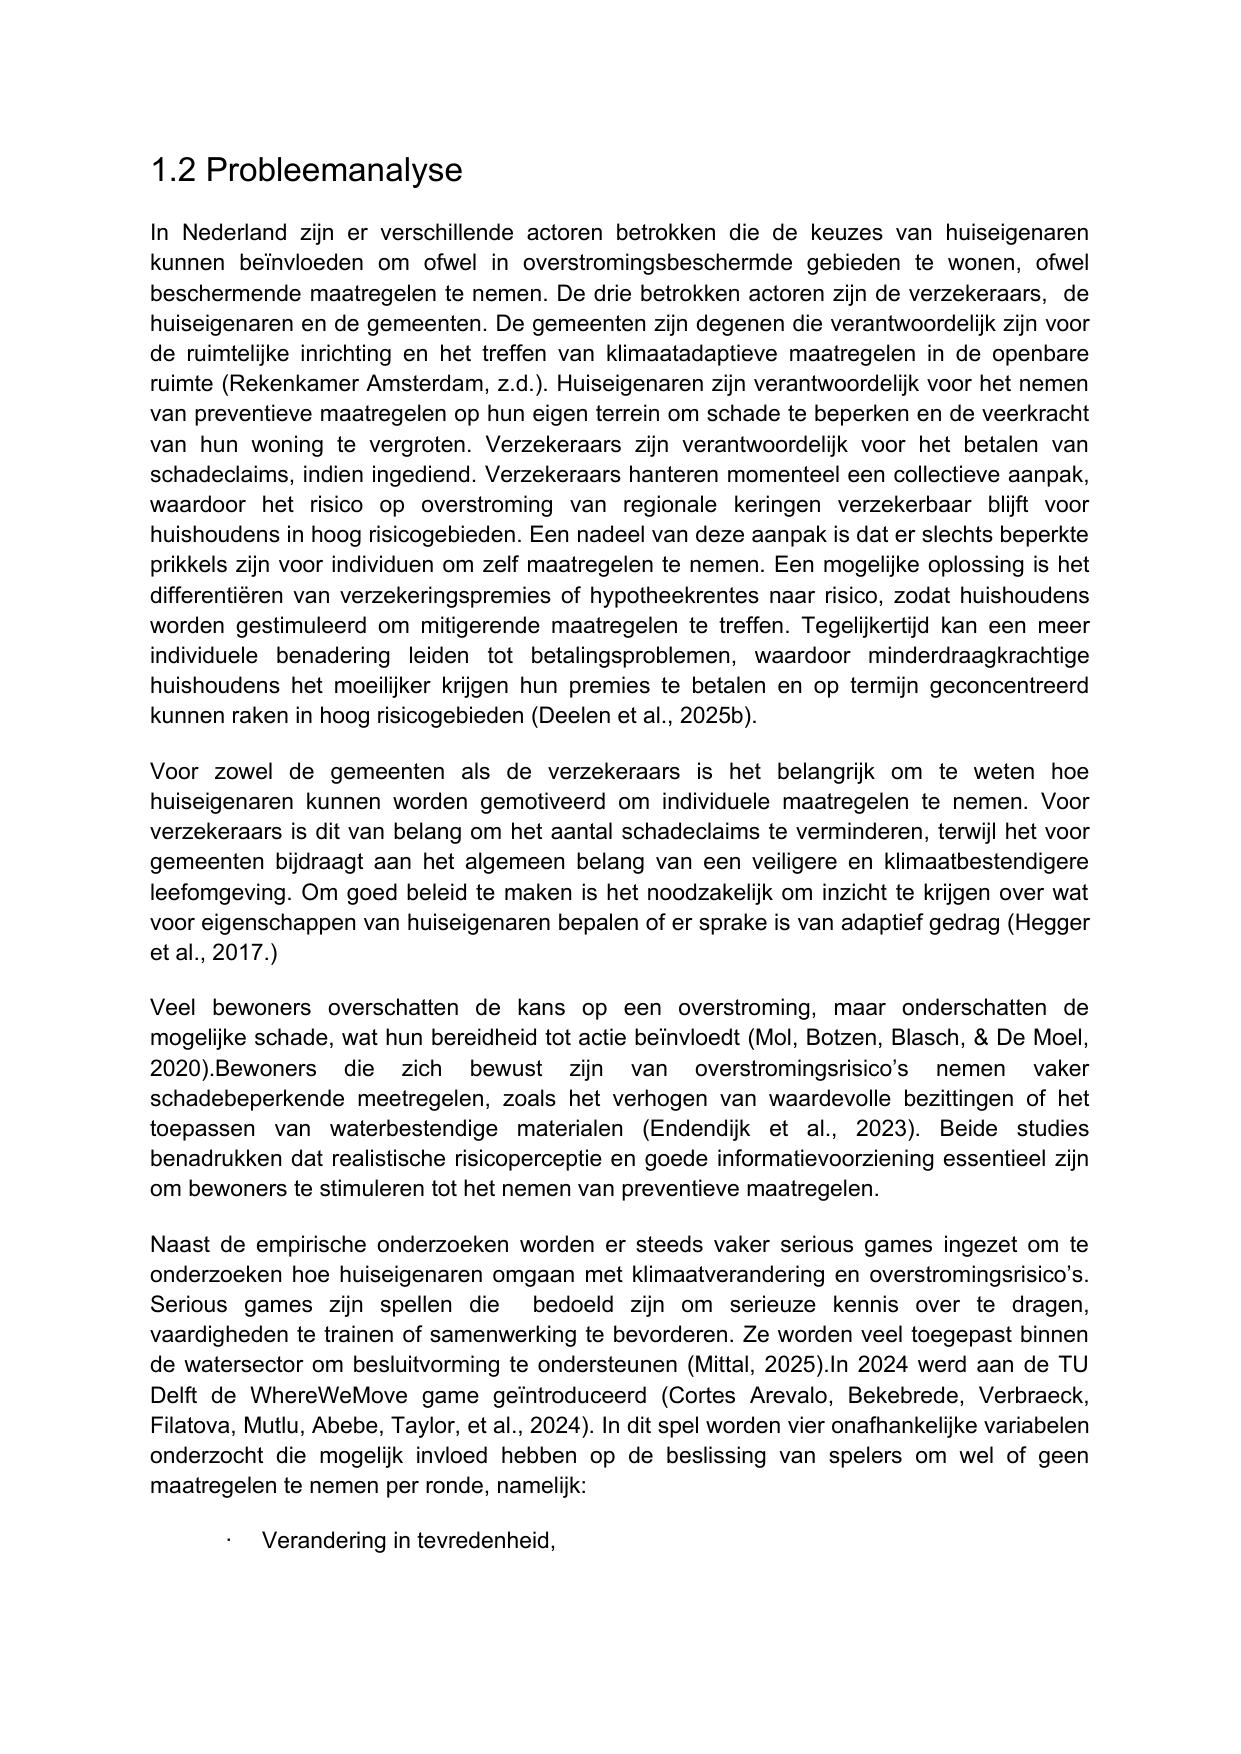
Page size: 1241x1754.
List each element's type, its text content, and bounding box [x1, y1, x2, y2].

text · Verandering in tevredenheid, [225, 1527, 1090, 1554]
text In Nederland zijn er verschillende actoren betrokken die de keuzes van huiseigenaren kunnen beïnvloeden om ofwel in overstromingsbeschermde gebieden te wonen, ofwel beschermende maatregelen te nemen. De drie betrokken actoren zijn de verzekeraars, de huiseigenaren en de gemeenten. De gemeenten zijn degenen die verantwoordelijk zijn voor de ruimtelijke inrichting en het treffen van klimaatadaptieve maatregelen in de openbare ruimte (Rekenkamer Amsterdam, z.d.). Huiseigenaren zijn verantwoordelijk voor het nemen van preventieve maatregelen op hun eigen terrein om schade te beperken en de veerkracht van hun woning te vergroten. Verzekeraars zijn verantwoordelijk voor het betalen van schadeclaims, indien ingediend. Verzekeraars hanteren momenteel een collectieve aanpak, waardoor het risico op overstroming van regionale keringen verzekerbaar blijft voor huishoudens in hoog risicogebieden. Een nadeel van deze aanpak is dat er slechts beperkte prikkels zijn voor individuen om zelf maatregelen te nemen. Een mogelijke oplossing is het differentiëren van verzekeringspremies of hypotheekrentes naar risico, zodat huishoudens worden gestimuleerd om mitigerende maatregelen te treffen. Tegelijkertijd kan een meer individuele benadering leiden tot betalingsproblemen, waardoor minderdraagkrachtige huishoudens het moeilijker krijgen hun premies te betalen en op termijn geconcentreerd kunnen raken in hoog risicogebieden (Deelen et al., 2025b). [150, 219, 1090, 729]
text Naast de empirische onderzoeken worden er steeds vaker serious games ingezet om te onderzoeken hoe huiseigenaren omgaan met klimaatverandering en overstromingsrisico’s. Serious games zijn spellen die bedoeld zijn om serieuze kennis over te dragen, vaardigheden te trainen of samenwerking te bevorderen. Ze worden veel toegepast binnen de watersector om besluitvorming te ondersteunen (Mittal, 2025).In 2024 werd aan de TU Delft de WhereWeMove game geïntroduceerd (Cortes Arevalo, Bekebrede, Verbraeck, Filatova, Mutlu, Abebe, Taylor, et al., 2024). In dit spel worden vier onafhankelijke variabelen onderzocht die mogelijk invloed hebben op de beslissing van spelers om wel of geen maatregelen te nemen per ronde, namelijk: [150, 1231, 1090, 1499]
text Veel bewoners overschatten de kans op een overstroming, maar onderschatten de mogelijke schade, wat hun bereidheid tot actie beïnvloedt (Mol, Botzen, Blasch, & De Moel, 2020).Bewoners die zich bewust zijn van overstromingsrisico’s nemen vaker schadebeperkende meetregelen, zoals het verhogen van waardevolle bezittingen of het toepassen van waterbestendige materialen (Endendijk et al., 2023). Beide studies benadrukken dat realistische risicoperceptie en goede informatievoorziening essentieel zijn om bewoners te stimuleren tot het nemen van preventieve maatregelen. [150, 994, 1090, 1202]
subtitle 1.2 Probleemanalyse [150, 150, 1090, 188]
text Voor zowel de gemeenten als de verzekeraars is het belangrijk om te weten hoe huiseigenaren kunnen worden gemotiveerd om individuele maatregelen te nemen. Voor verzekeraars is dit van belang om het aantal schadeclaims te verminderen, terwijl het voor gemeenten bijdraagt aan het algemeen belang van een veiligere en klimaatbestendigere leefomgeving. Om goed beleid te maken is het noodzakelijk om inzicht te krijgen over wat voor eigenschappen van huiseigenaren bepalen of er sprake is van adaptief gedrag (Hegger et al., 2017.) [150, 758, 1090, 965]
